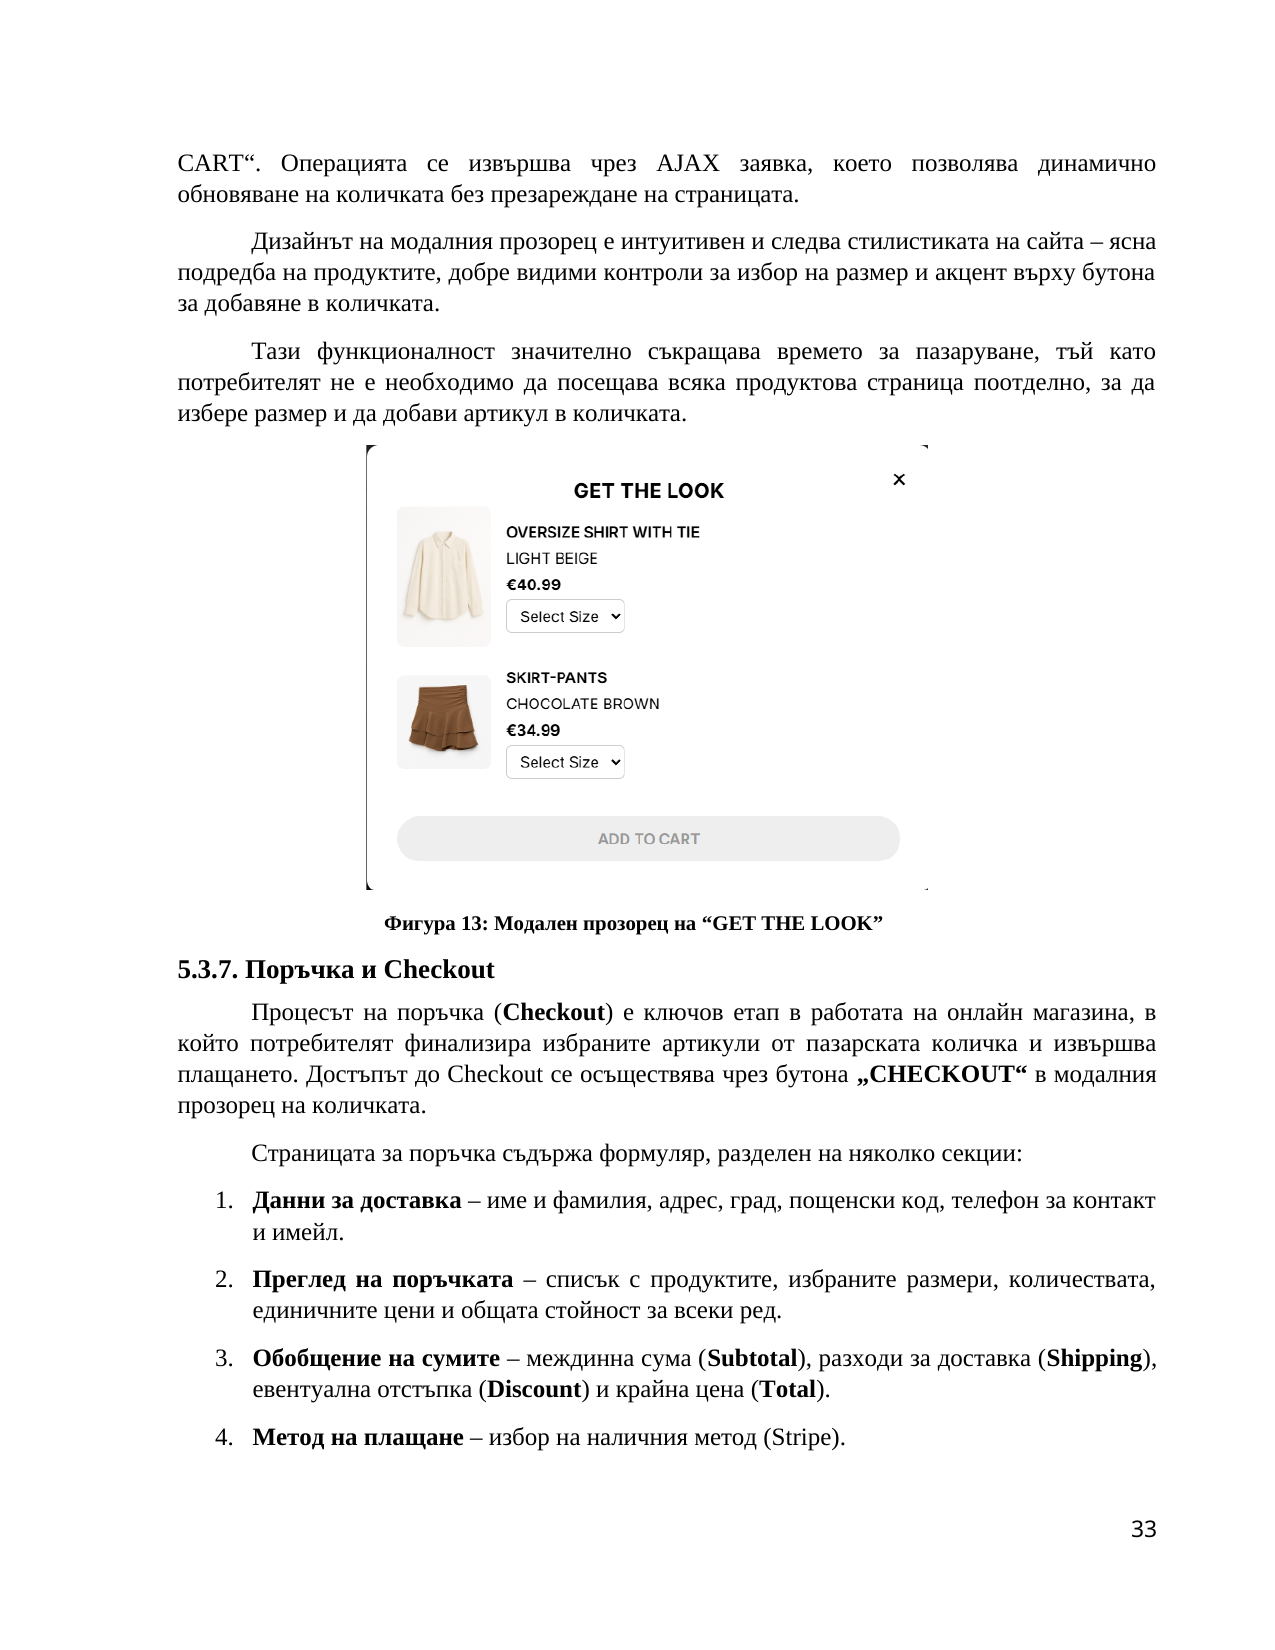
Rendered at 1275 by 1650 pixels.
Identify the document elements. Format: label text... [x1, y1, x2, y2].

list Метод на плащане – избор на наличния метод (Stripe). [215, 1422, 1157, 1451]
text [177, 148, 1157, 207]
text Тази функционалност значително съкращава времето за пазаруване, тъй като потребителят не е необходимо да посещава всяка продуктова страница поотделно, за да избере размер и да добави артикул в количката. [177, 336, 1157, 427]
text Страницата за поръчка съдържа формуляр, разделен на няколко секции: [177, 1138, 1157, 1167]
list Данни за доставка – име и фамилия, адрес, град, пощенски код, телефон за контакт и имейл. [215, 1186, 1157, 1245]
picture [366, 445, 928, 890]
text Процесът на поръчка (Checkout) е ключов етап в работата на онлайн магазина, в който потребителят финализира избраните артикули от пазарската количка и извършва плащането. Достъпът до Checkout се осъществява чрез бутона „CHECKOUT“ в модалния прозорец на количката. [177, 997, 1157, 1119]
text Дизайнът на модалния прозорец е интуитивен и следва стилистиката на сайта – ясна подредба на продуктите, добре видими контроли за избор на размер и акцент върху бутона за добавяне в количката. [177, 226, 1157, 317]
list Обобщение на сумите – междинна сума (Subtotal), разходи за доставка (Shipping), евентуална отстъпка (Discount) и крайна цена (Total). [215, 1343, 1157, 1403]
list Преглед на поръчката – списък с продуктите, избраните размери, количествата, единичните цени и общата стойност за всеки ред. [215, 1264, 1157, 1324]
subtitle 5.3.7. Поръчка и Checkout [177, 953, 1157, 984]
